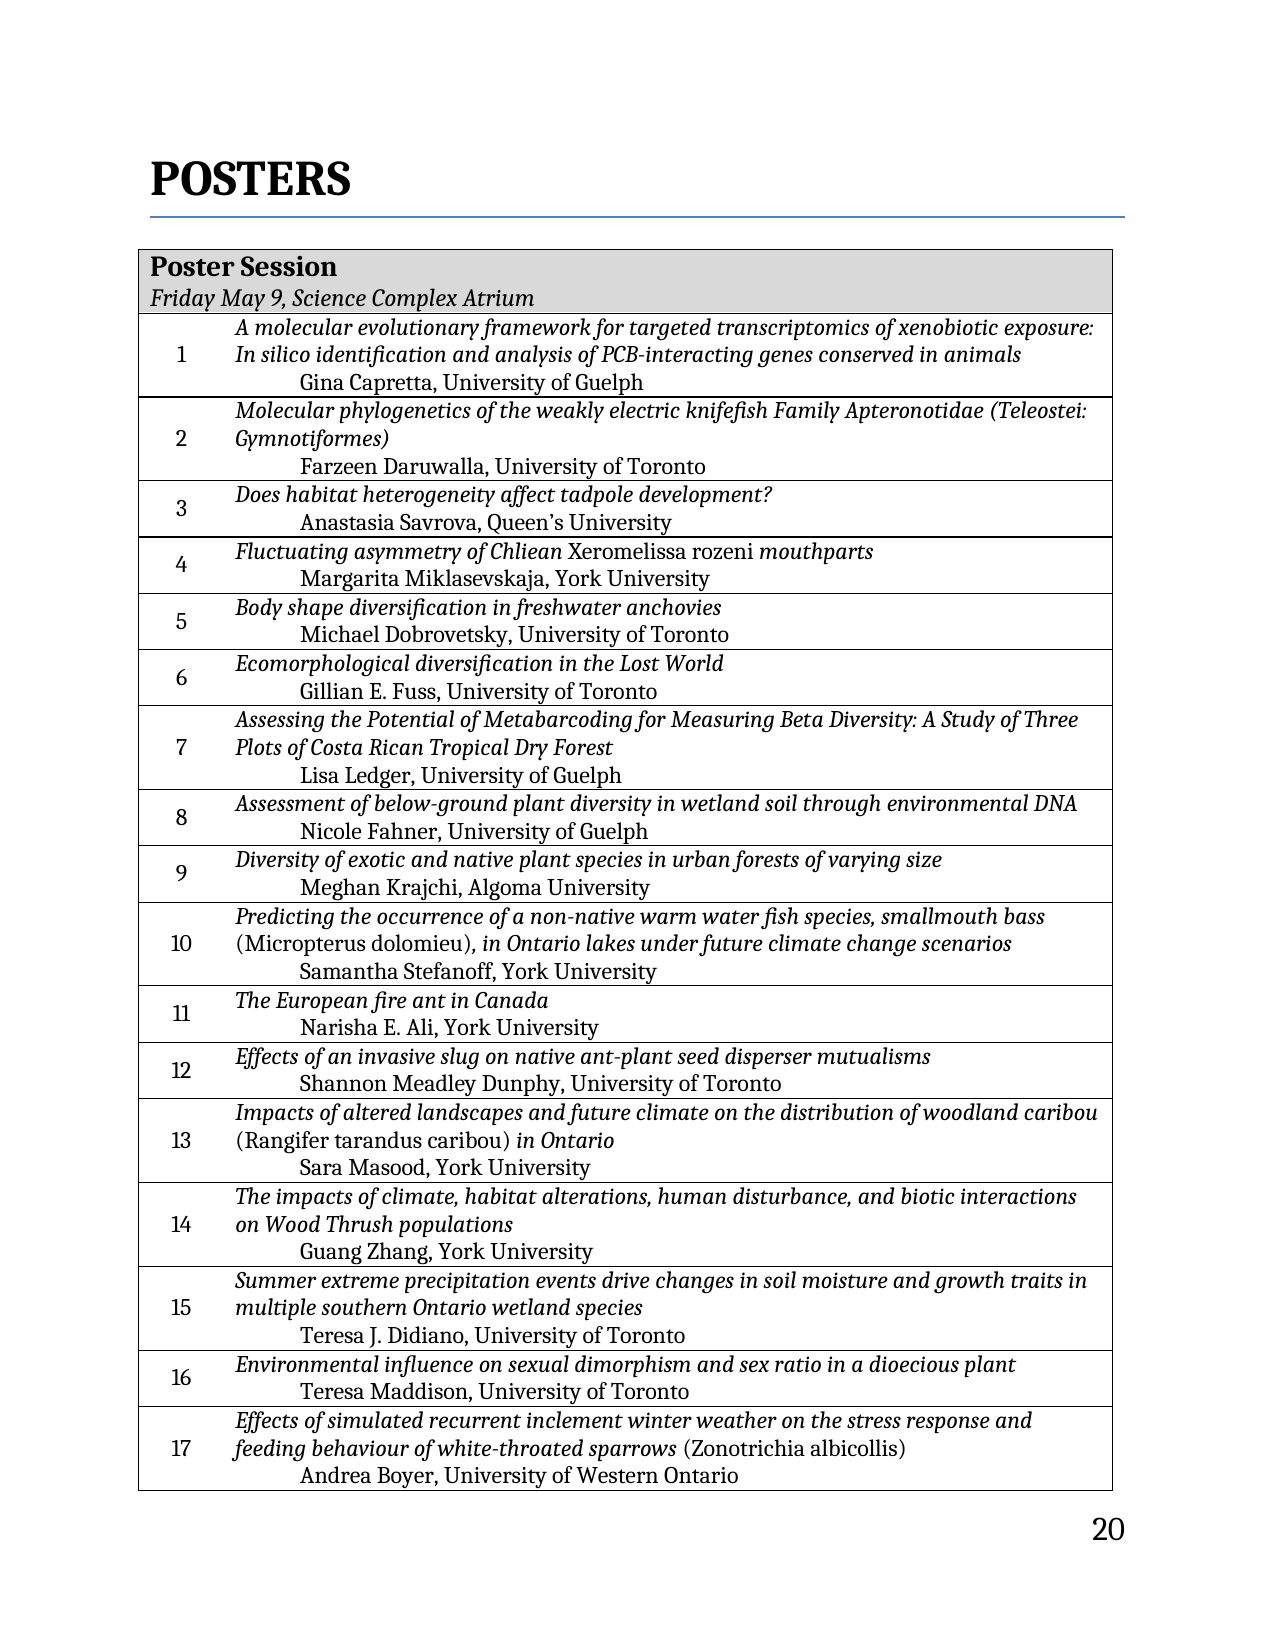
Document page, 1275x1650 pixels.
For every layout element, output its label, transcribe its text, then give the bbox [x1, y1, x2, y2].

table_cell Effects of simulated recurrent inclement winter weather on the stress response and feeding behaviour of white-throated sparrows (Zonotrichia albicollis) Andrea Boyer, University of Western Ontario [224, 1407, 1112, 1489]
table_cell 1 [139, 314, 224, 396]
table_cell 13 [139, 1099, 224, 1182]
table_cell Diversity of exotic and native plant species in urban forests of varying size Meghan Krajchi, Algoma University [224, 846, 1112, 902]
table_cell 5 [139, 594, 224, 649]
table_cell 3 [139, 481, 224, 536]
table_cell 16 [139, 1351, 224, 1406]
table_cell 9 [139, 846, 224, 902]
table_cell Body shape diversification in freshwater anchovies Michael Dobrovetsky, University of Toronto [224, 594, 1112, 649]
table_cell The European fire ant in Canada Narisha E. Ali, York University [224, 986, 1112, 1042]
title POSTERS [150, 150, 1125, 216]
table_cell 17 [139, 1407, 224, 1489]
table_cell Impacts of altered landscapes and future climate on the distribution of woodland caribou (Rangifer tarandus caribou) in Ontario Sara Masood, York University [224, 1099, 1112, 1182]
table_cell Assessing the Potential of Metabarcoding for Measuring Beta Diversity: A Study of Three Plots of Costa Rican Tropical Dry Forest Lisa Ledger, University of Guelph [224, 706, 1112, 789]
table_cell 6 [139, 650, 224, 705]
table_cell 10 [139, 903, 224, 985]
table_cell 2 [139, 398, 224, 480]
table_cell 4 [139, 538, 224, 593]
table_cell Assessment of below-ground plant diversity in wetland soil through environmental DNA Nicole Fahner, University of Guelph [224, 790, 1112, 845]
table_cell Fluctuating asymmetry of Chliean Xeromelissa rozeni mouthparts Margarita Miklasevskaja, York University [224, 538, 1112, 593]
table_cell Environmental influence on sexual dimorphism and sex ratio in a dioecious plant Teresa Maddison, University of Toronto [224, 1351, 1112, 1406]
table_cell A molecular evolutionary framework for targeted transcriptomics of xenobiotic exposure: In silico identification and analysis of PCB-interacting genes conserved in animals Gina Capretta, University of Guelph [224, 314, 1112, 396]
table_header Poster Session Friday May 9, Science Complex Atrium [139, 250, 1112, 312]
table_cell The impacts of climate, habitat alterations, human disturbance, and biotic interactions on Wood Thrush populations Guang Zhang, York University [224, 1183, 1112, 1266]
table_cell Predicting the occurrence of a non-native warm water fish species, smallmouth bass (Micropterus dolomieu), in Ontario lakes under future climate change scenarios Samantha Stefanoff, York University [224, 903, 1112, 985]
table_cell Effects of an invasive slug on native ant-plant seed disperser mutualisms Shannon Meadley Dunphy, University of Toronto [224, 1043, 1112, 1098]
table_cell Summer extreme precipitation events drive changes in soil moisture and growth traits in multiple southern Ontario wetland species Teresa J. Didiano, University of Toronto [224, 1267, 1112, 1349]
table_cell 15 [139, 1267, 224, 1349]
table_cell 11 [139, 986, 224, 1042]
table_cell Ecomorphological diversification in the Lost World Gillian E. Fuss, University of Toronto [224, 650, 1112, 705]
table_cell 14 [139, 1183, 224, 1266]
table_cell Does habitat heterogeneity affect tadpole development? Anastasia Savrova, Queen’s University [224, 481, 1112, 536]
table_cell Molecular phylogenetics of the weakly electric knifefish Family Apteronotidae (Teleostei: Gymnotiformes) Farzeen Daruwalla, University of Toronto [224, 398, 1112, 480]
table_cell 8 [139, 790, 224, 845]
table_cell 7 [139, 706, 224, 789]
table_cell 12 [139, 1043, 224, 1098]
